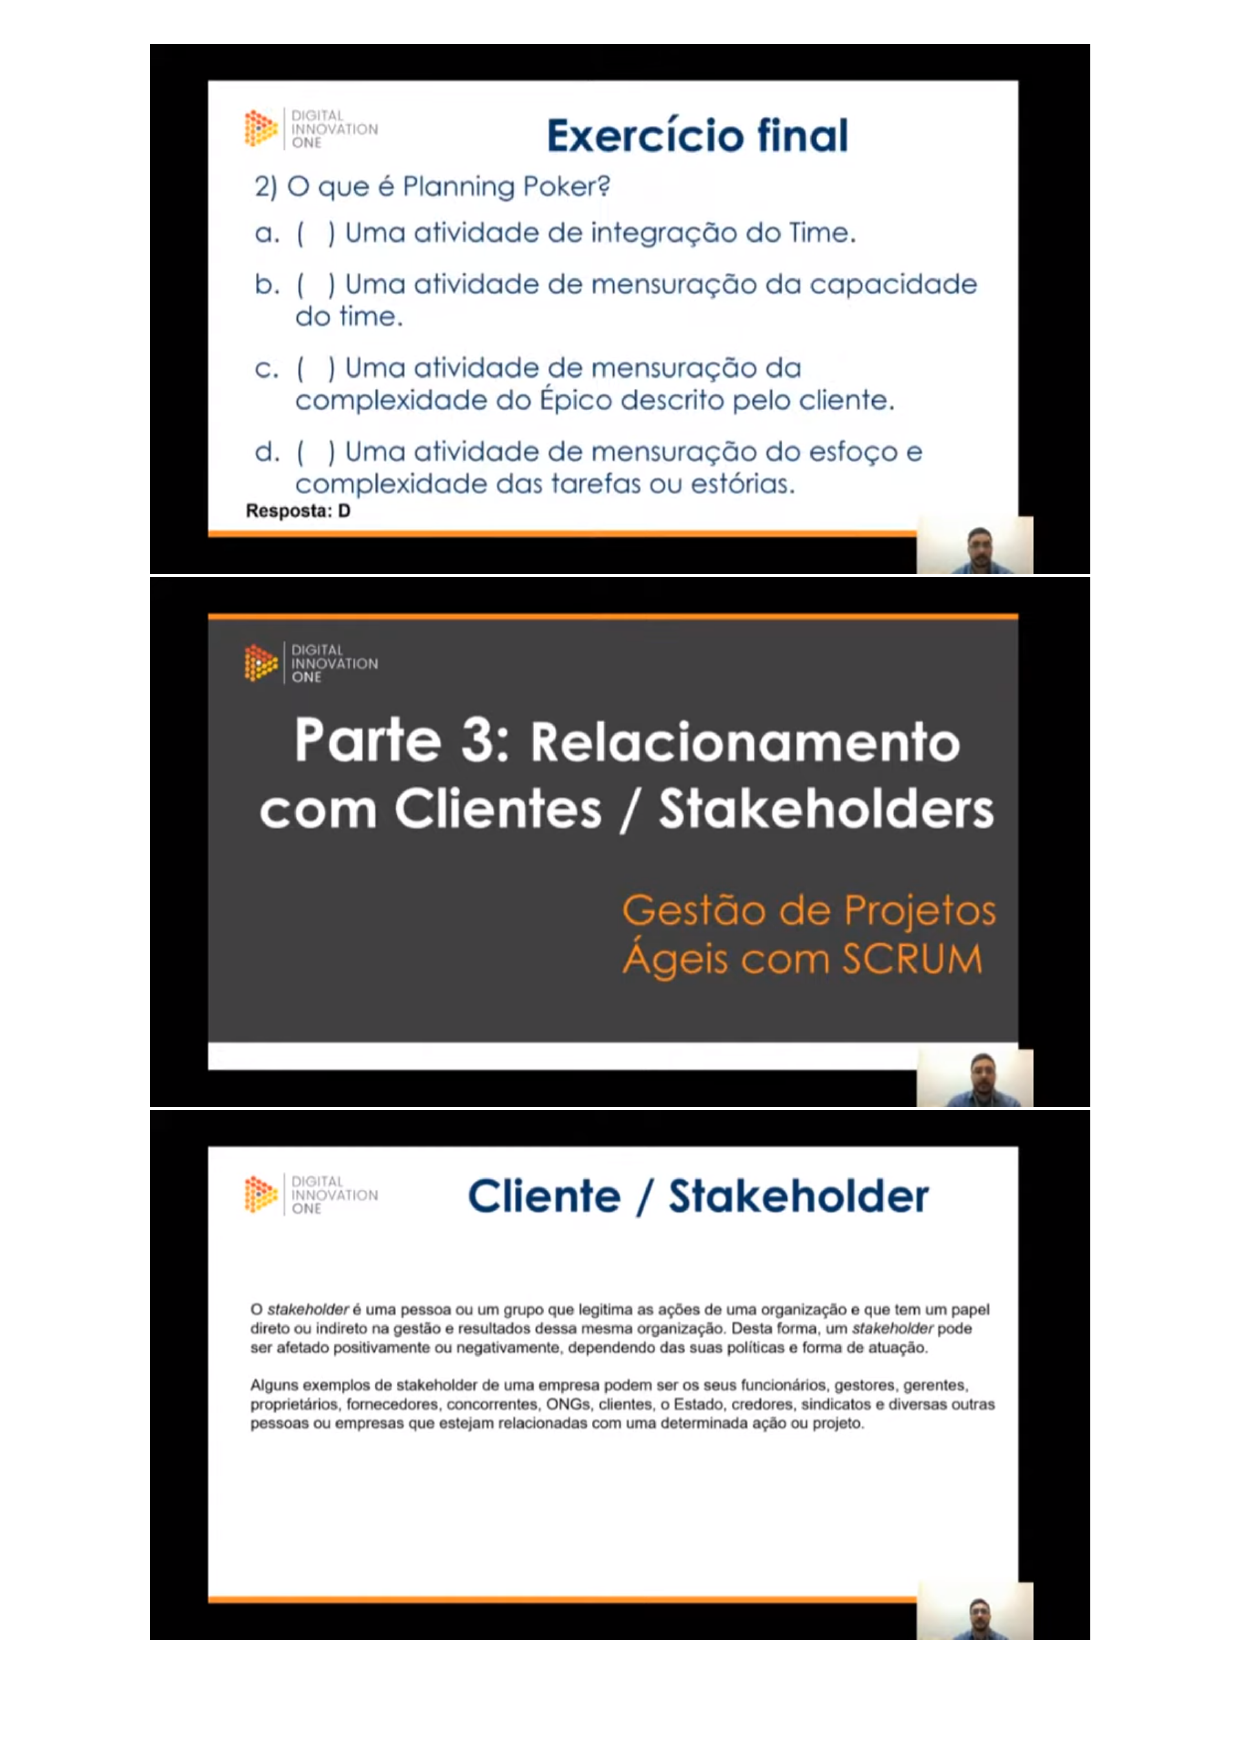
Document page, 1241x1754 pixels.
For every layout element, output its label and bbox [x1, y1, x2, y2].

picture [150, 577, 1091, 1107]
picture [150, 44, 1091, 574]
picture [150, 1110, 1091, 1640]
